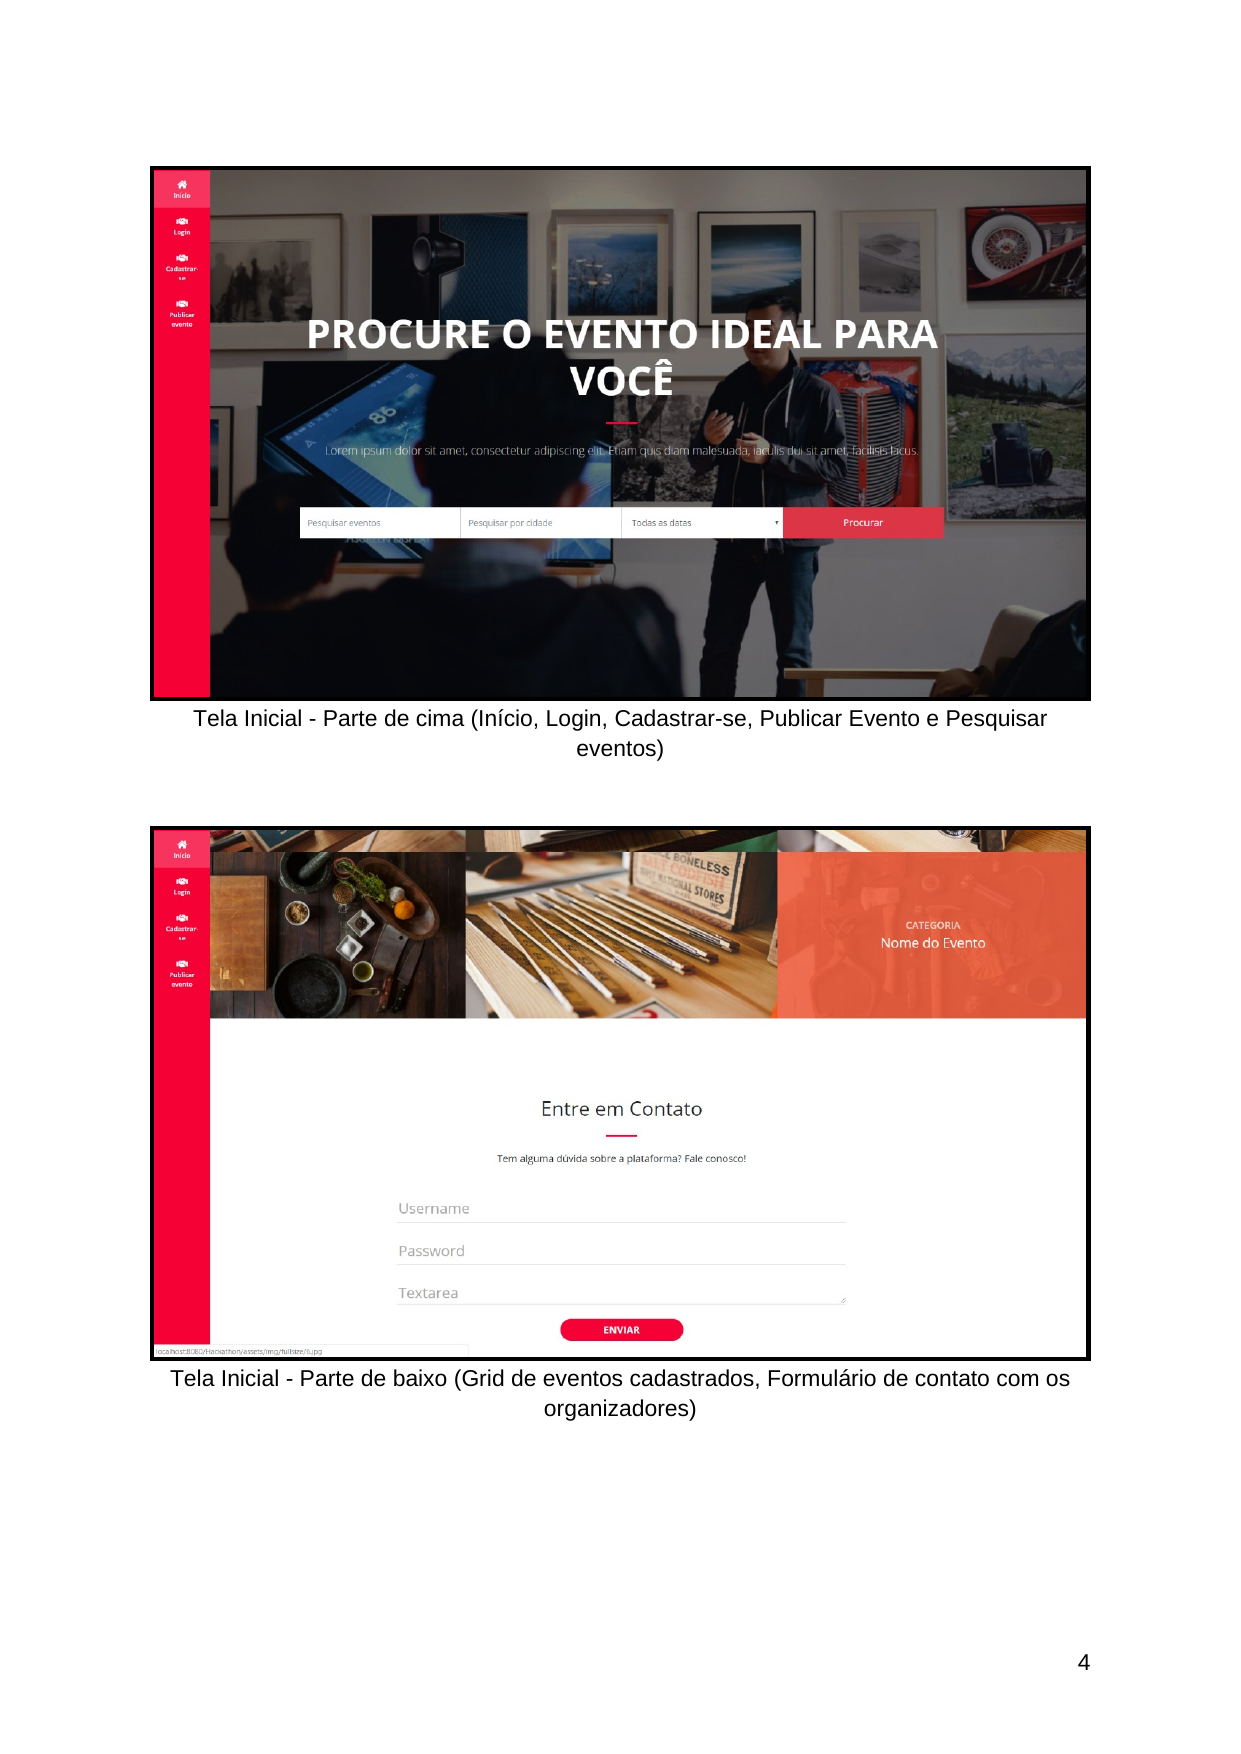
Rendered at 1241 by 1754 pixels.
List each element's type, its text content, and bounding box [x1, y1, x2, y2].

text Tela Inicial - Parte de cima (Início, Login, Cadastrar-se, Publicar Evento e Pesquisar eventos) [150, 705, 1090, 761]
picture [154, 830, 1086, 1357]
picture [154, 170, 1086, 697]
text Tela Inicial - Parte de baixo (Grid de eventos cadastrados, Formulário de contato com os organizadores) [150, 1365, 1090, 1422]
